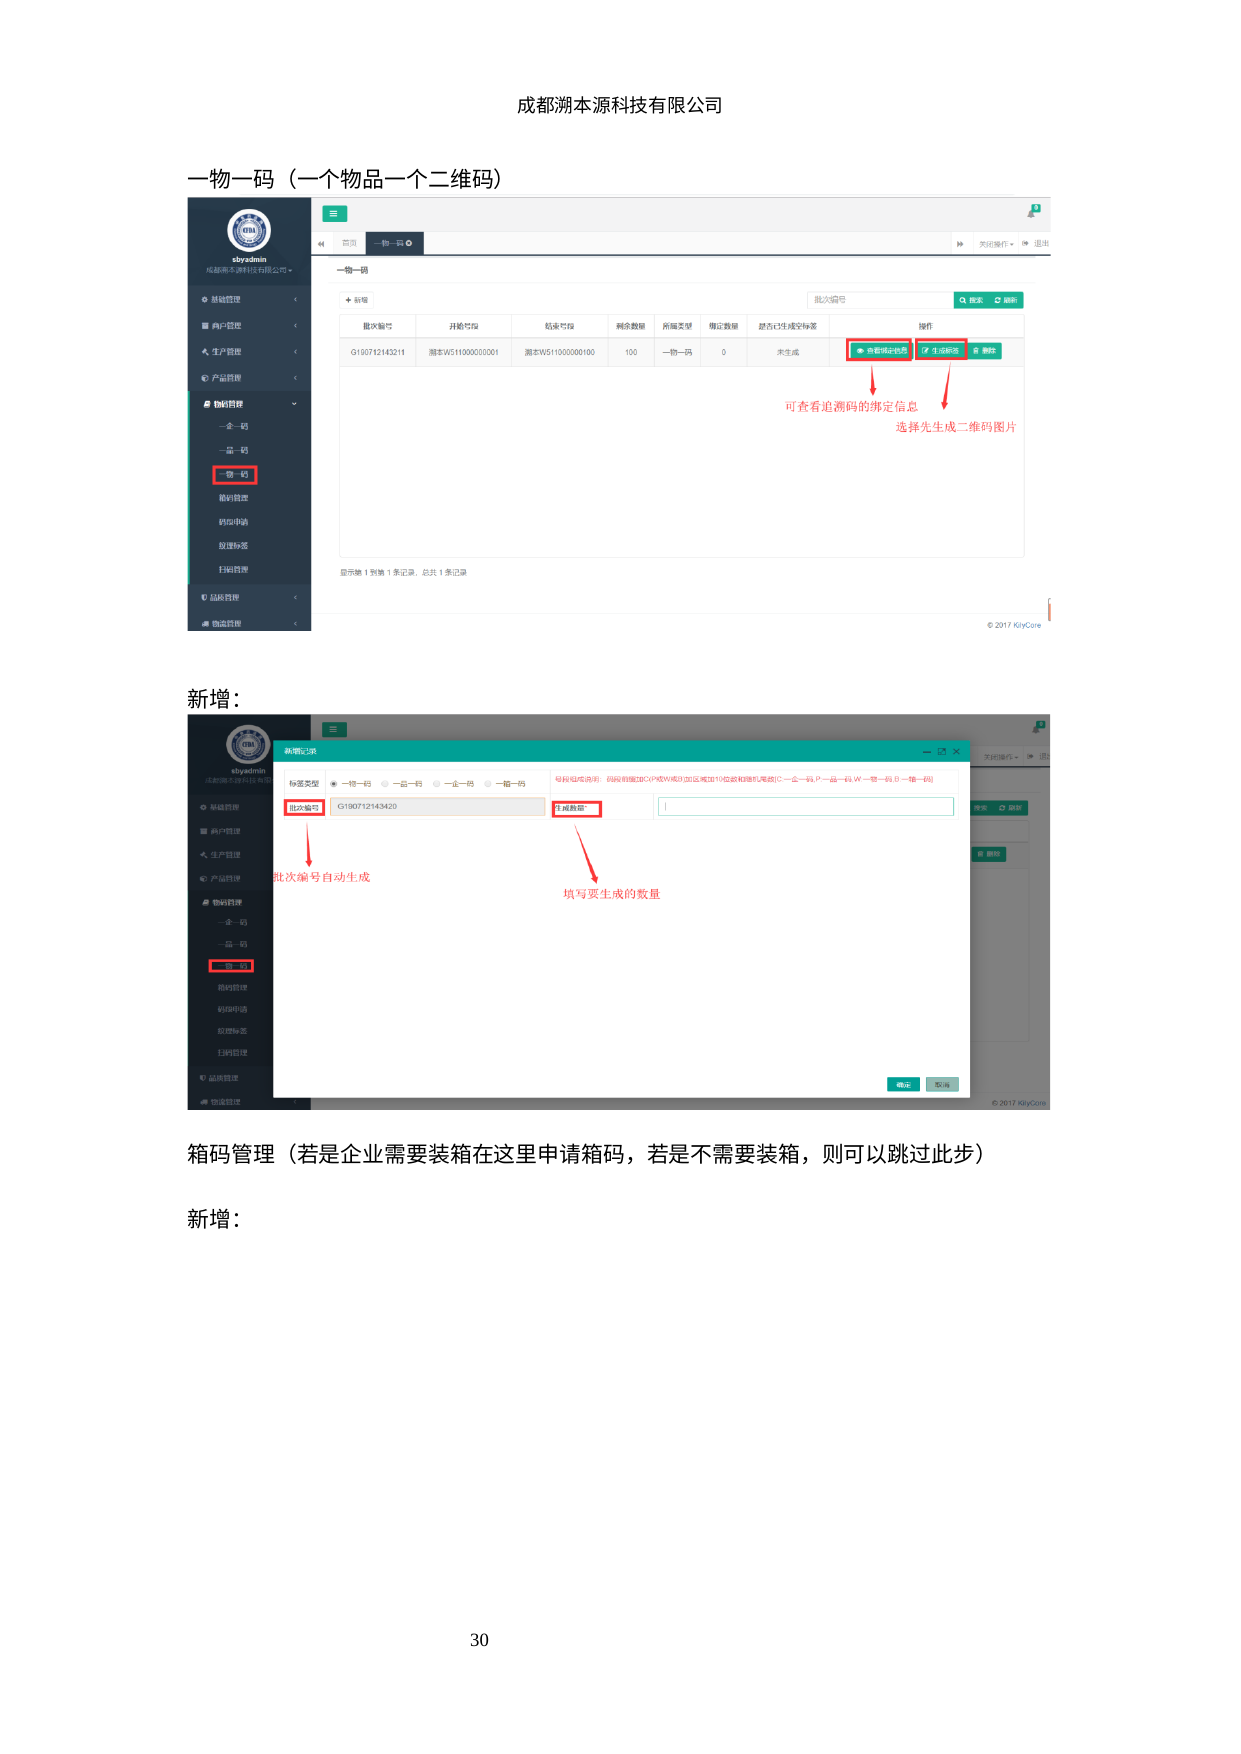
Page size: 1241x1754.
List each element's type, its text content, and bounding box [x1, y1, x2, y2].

text 箱码管理（若是企业需要装箱在这里申请箱码，若是不需要装箱，则可以跳过此步） [187, 1137, 1053, 1169]
picture [187, 194, 1051, 631]
text 一物一码（一个物品一个二维码） [187, 162, 1053, 194]
text 新增： [187, 682, 1053, 714]
picture [187, 714, 1051, 1110]
text 新增： [187, 1202, 1053, 1234]
